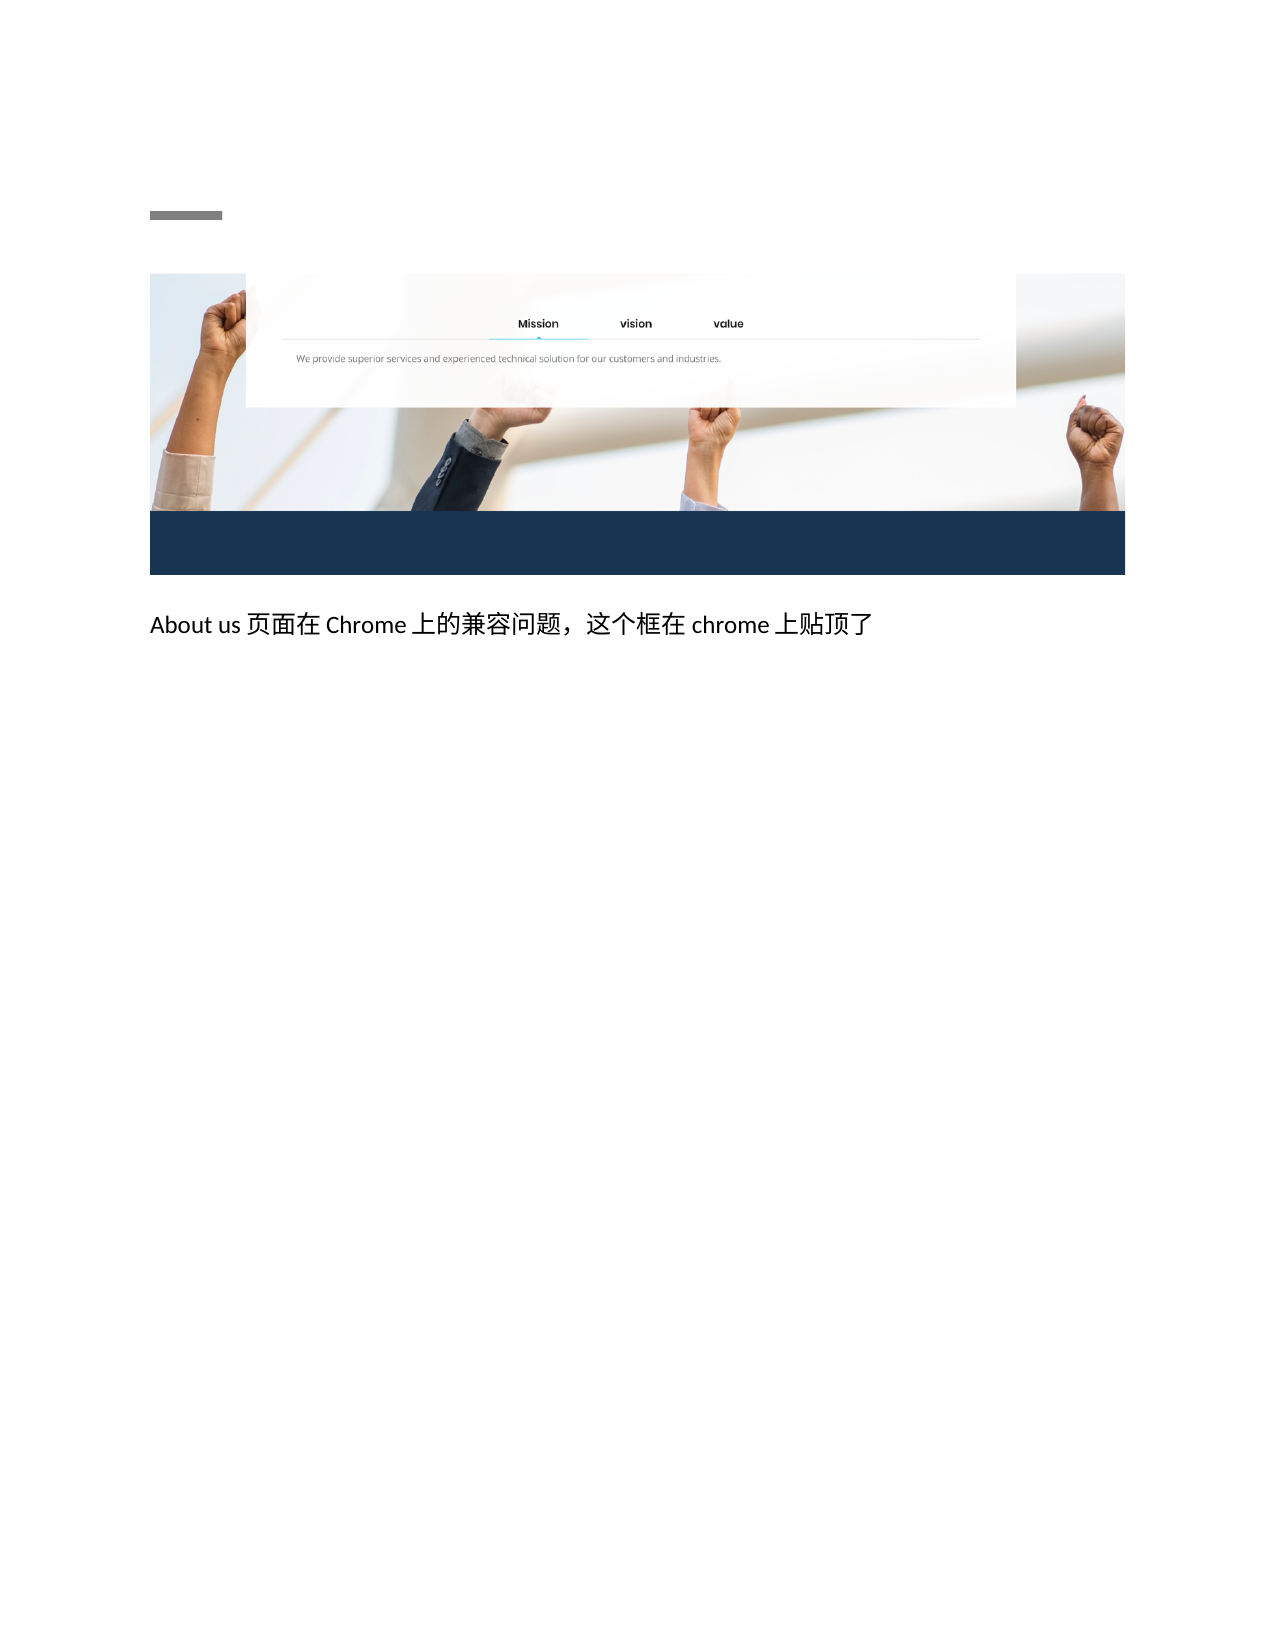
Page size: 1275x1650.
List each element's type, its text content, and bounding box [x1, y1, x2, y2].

picture [150, 211, 1125, 575]
text About us页面在Chrome上的兼容问题，这个框在chrome上贴顶了 [150, 605, 1125, 641]
